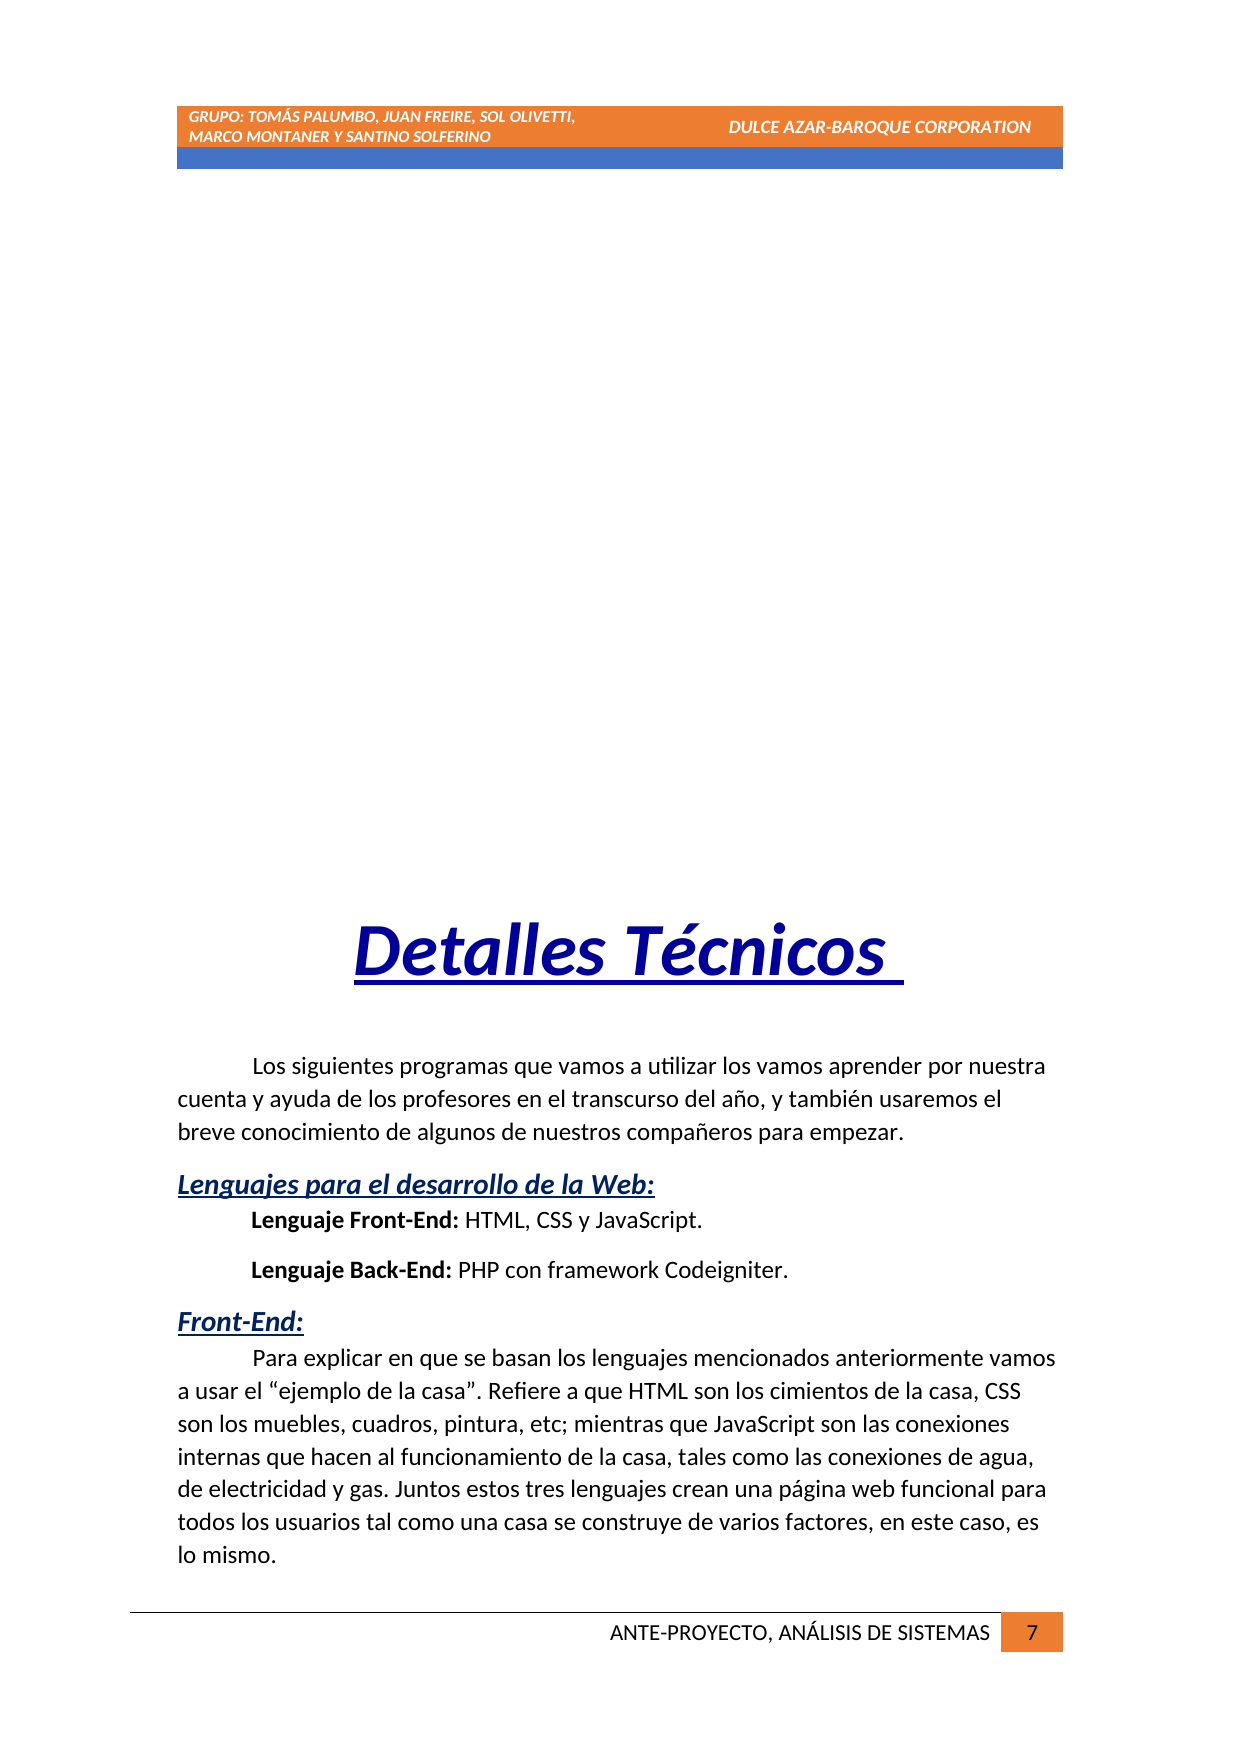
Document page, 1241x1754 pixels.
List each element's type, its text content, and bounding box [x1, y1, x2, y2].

text Detalles Técnicos [177, 902, 1063, 994]
text Los siguientes programas que vamos a utilizar los vamos aprender por nuestra cuenta y ayuda de los profesores en el transcurso del año, y también usaremos el breve conocimiento de algunos de nuestros compañeros para empezar. [177, 1051, 1063, 1147]
text Lenguajes para el desarrollo de la Web: [177, 1166, 1063, 1202]
text Front-End: [177, 1303, 1063, 1339]
text Para explicar en que se basan los lenguajes mencionados anteriormente vamos a usar el “ejemplo de la casa”. Refiere a que HTML son los cimientos de la casa, CSS son los muebles, cuadros, pintura, etc; mientras que JavaScript son las conexiones internas que hacen al funcionamiento de la casa, tales como las conexiones de agua, de electricidad y gas. Juntos estos tres lenguajes crean una página web funcional para todos los usuarios tal como una casa se construye de varios factores, en este caso, es lo mismo. [177, 1342, 1063, 1570]
text Lenguaje Back-End: PHP con framework Codeigniter. [177, 1254, 1063, 1284]
text Lenguaje Front-End: HTML, CSS y JavaScript. [177, 1204, 1063, 1235]
